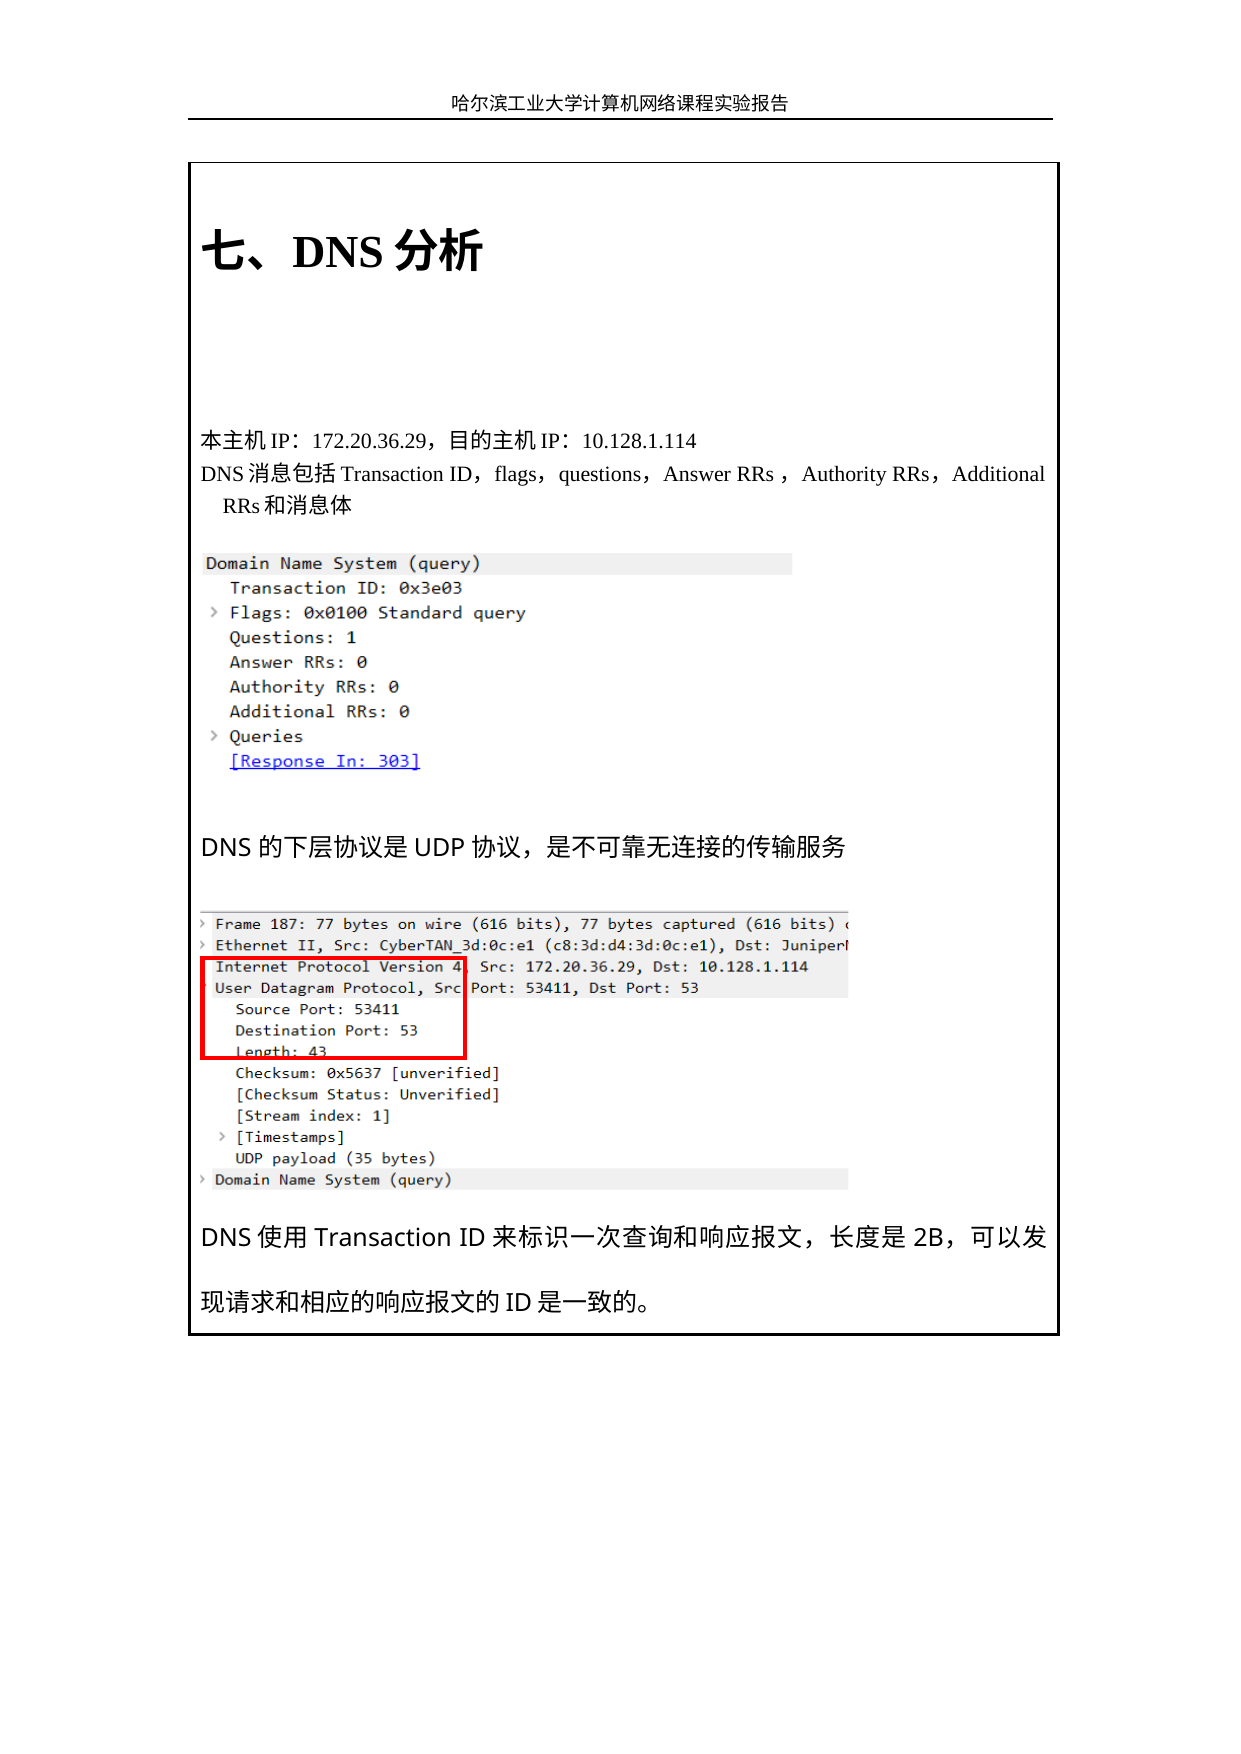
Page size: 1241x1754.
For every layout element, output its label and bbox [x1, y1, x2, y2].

table_cell [191, 163, 1057, 1333]
picture [200, 553, 793, 786]
picture [205, 960, 463, 1056]
picture [200, 910, 849, 1192]
